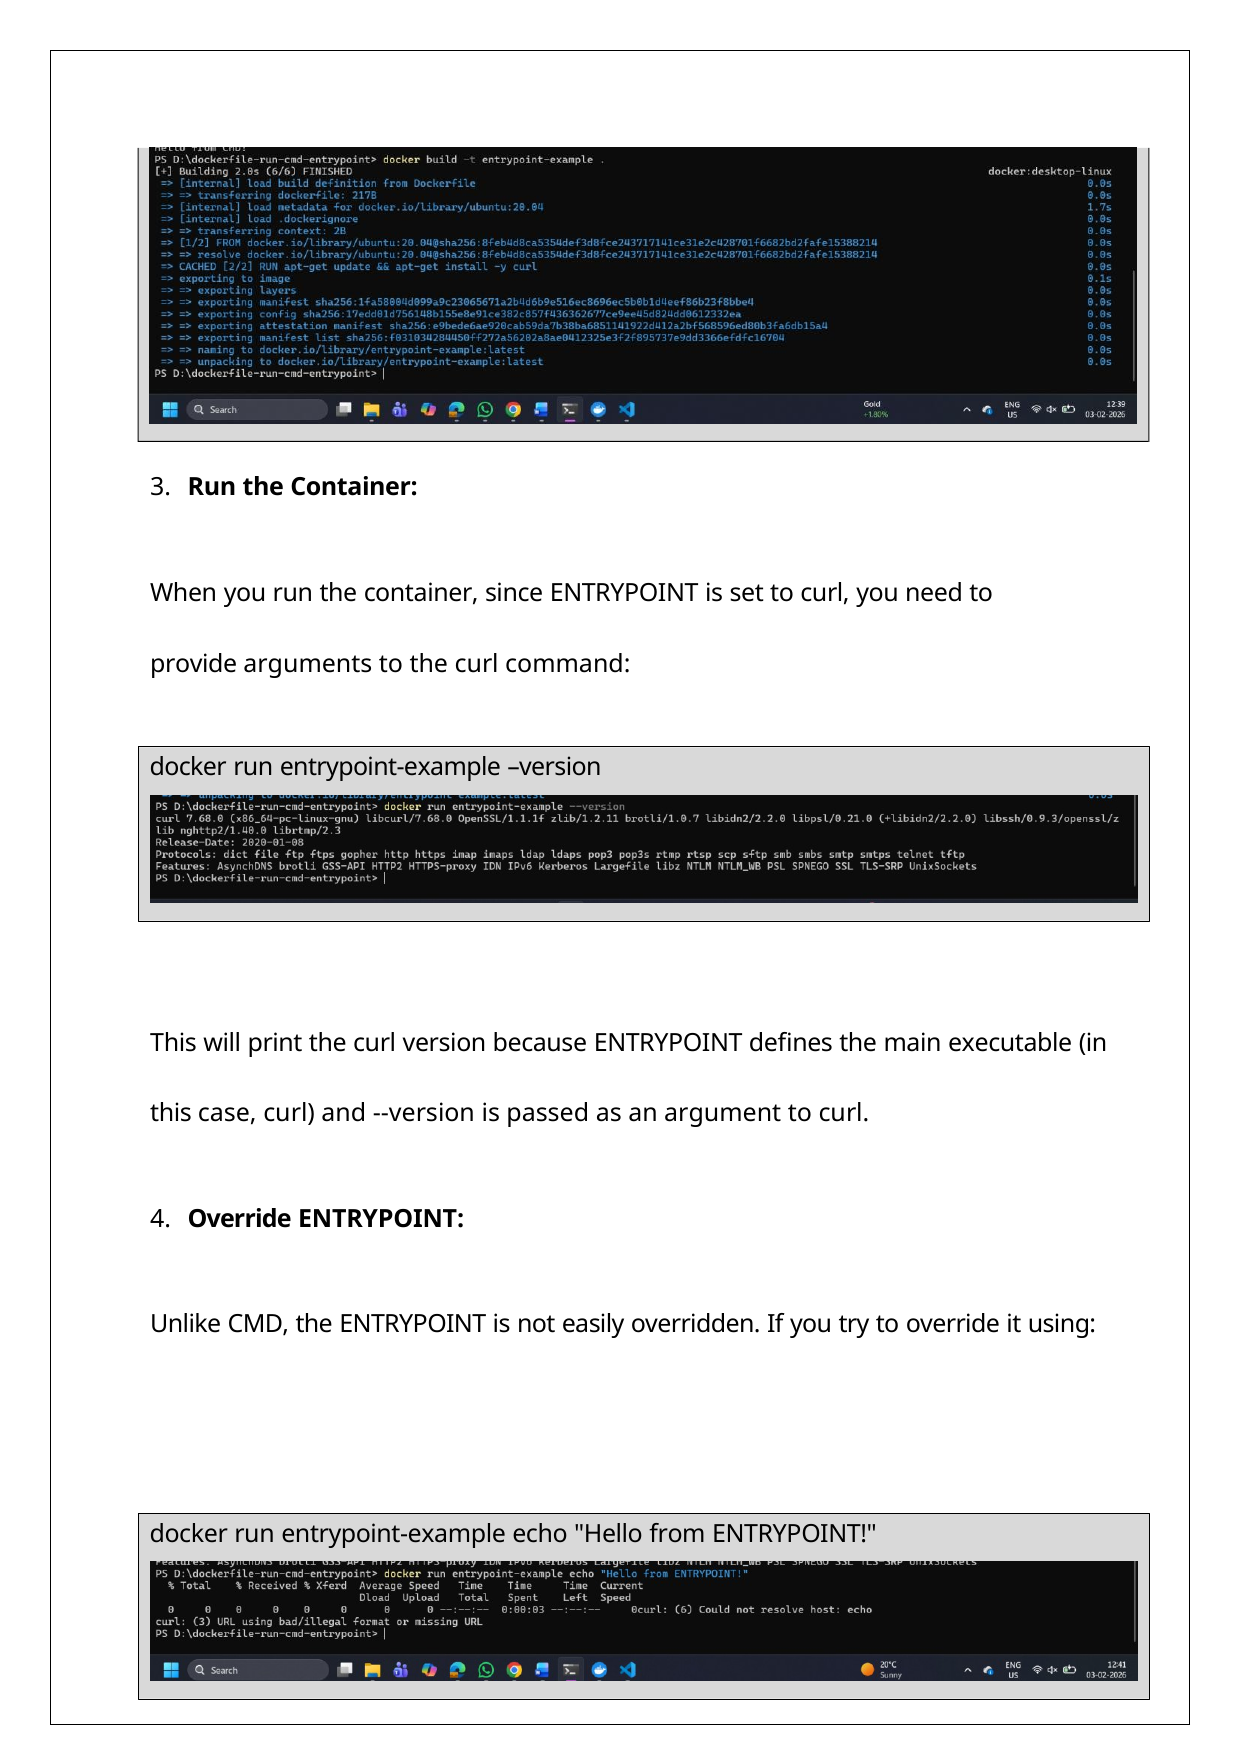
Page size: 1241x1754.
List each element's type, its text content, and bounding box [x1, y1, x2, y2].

text This will print the curl version because ENTRYPOINT defines the main executable (in this case, curl) and --version is passed as an argument to curl. [150, 1024, 1140, 1129]
text When you run the container, since ENTRYPOINT is set to curl, you need to provide arguments to the curl command: [150, 574, 1038, 680]
subtitle Run the Container: [150, 469, 1152, 503]
picture [149, 147, 1137, 424]
text Unlike CMD, the ENTRYPOINT is not easily overridden. If you try to override it using: [150, 1306, 1152, 1340]
subtitle Override ENTRYPOINT: [150, 1201, 1152, 1235]
picture [150, 795, 1138, 903]
picture [150, 1561, 1138, 1681]
